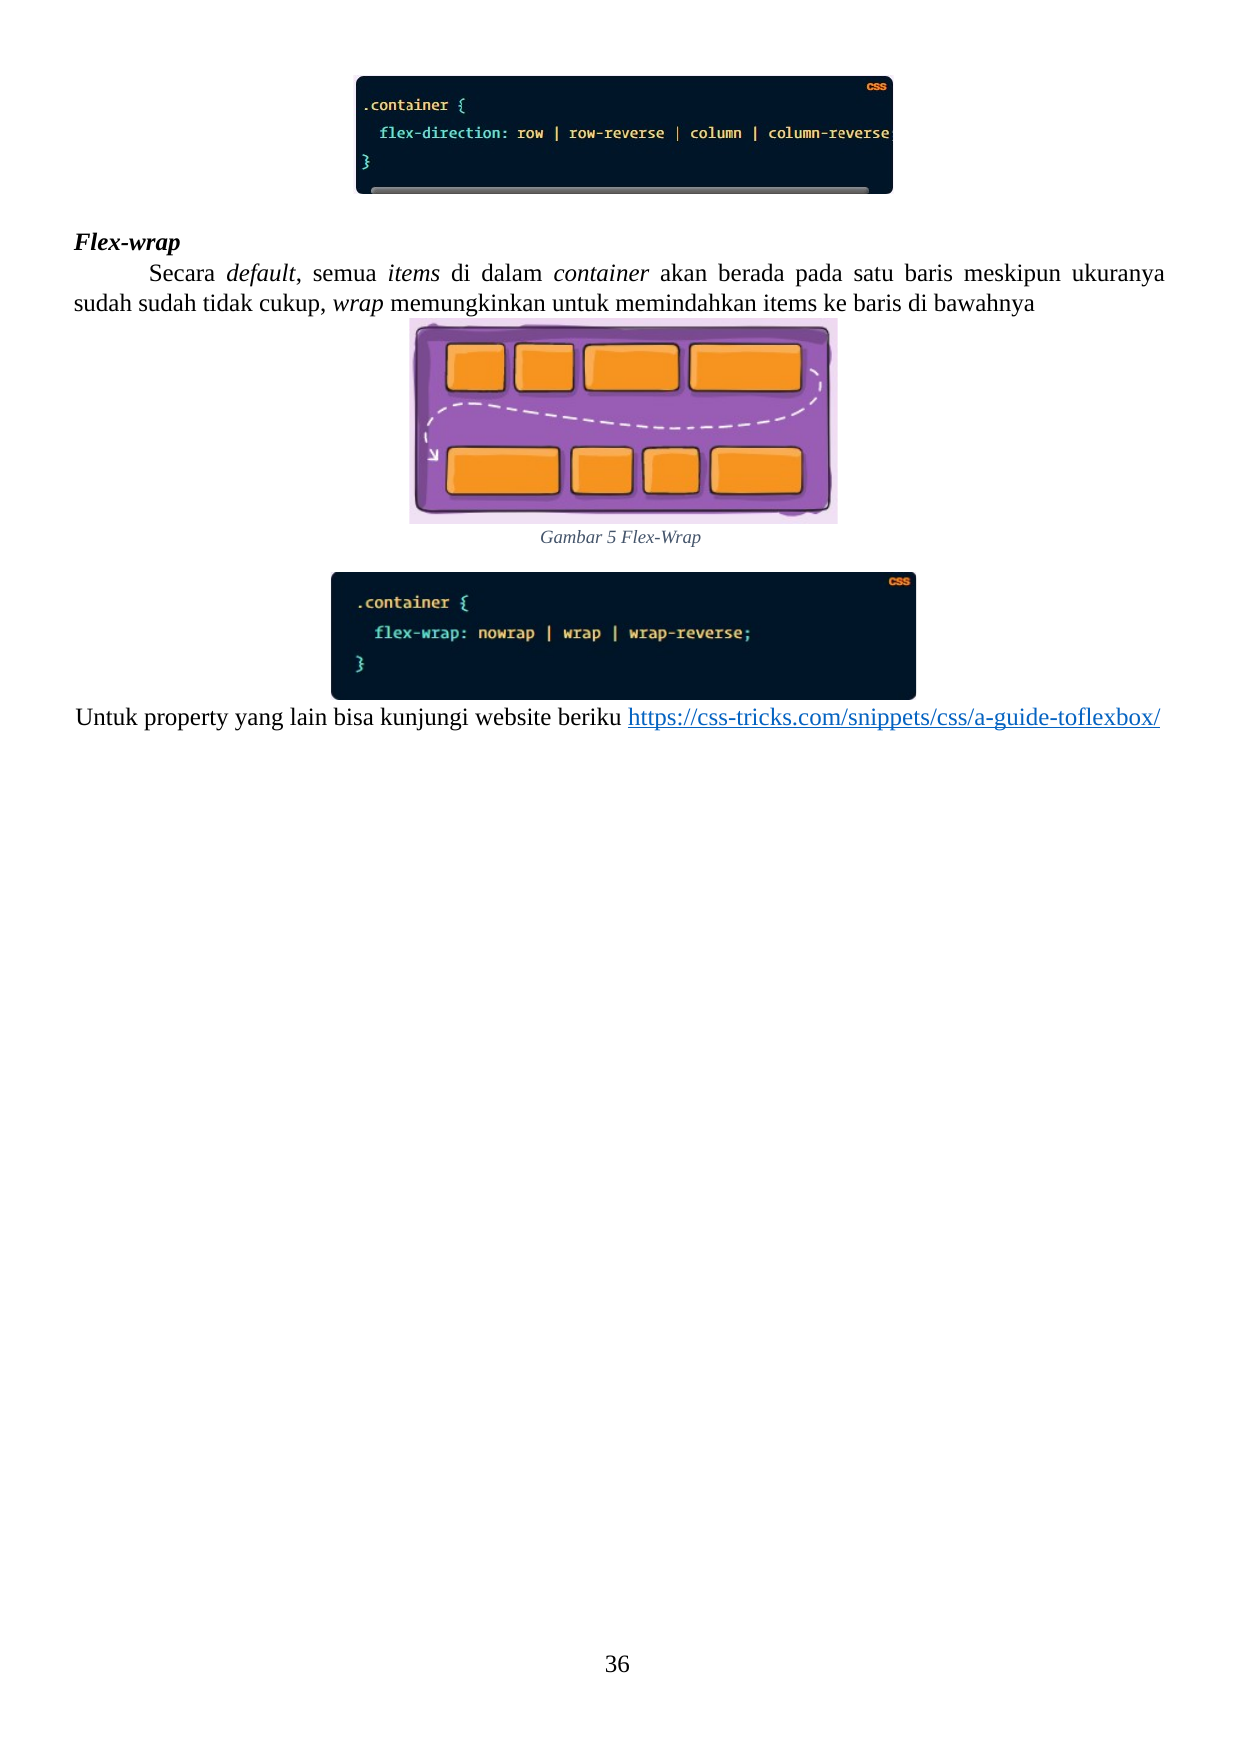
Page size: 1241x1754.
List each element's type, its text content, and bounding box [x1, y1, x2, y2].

picture [353, 75, 894, 194]
text Secara default, semua items di dalam container akan berada pada satu baris meskipun ukuranya sudah sudah tidak cukup, wrap memungkinkan untuk memindahkan items ke baris di bawahnya [73, 258, 1166, 316]
picture [409, 318, 838, 524]
picture [330, 572, 917, 700]
text Gambar 5 Flex-Wrap [74, 526, 1166, 547]
subtitle Flex-wrap [73, 227, 872, 256]
text Untuk property yang lain bisa kunjungi website beriku https://css-tricks.com/snippets/css/a-guide-toflexbox/ [75, 702, 1166, 730]
